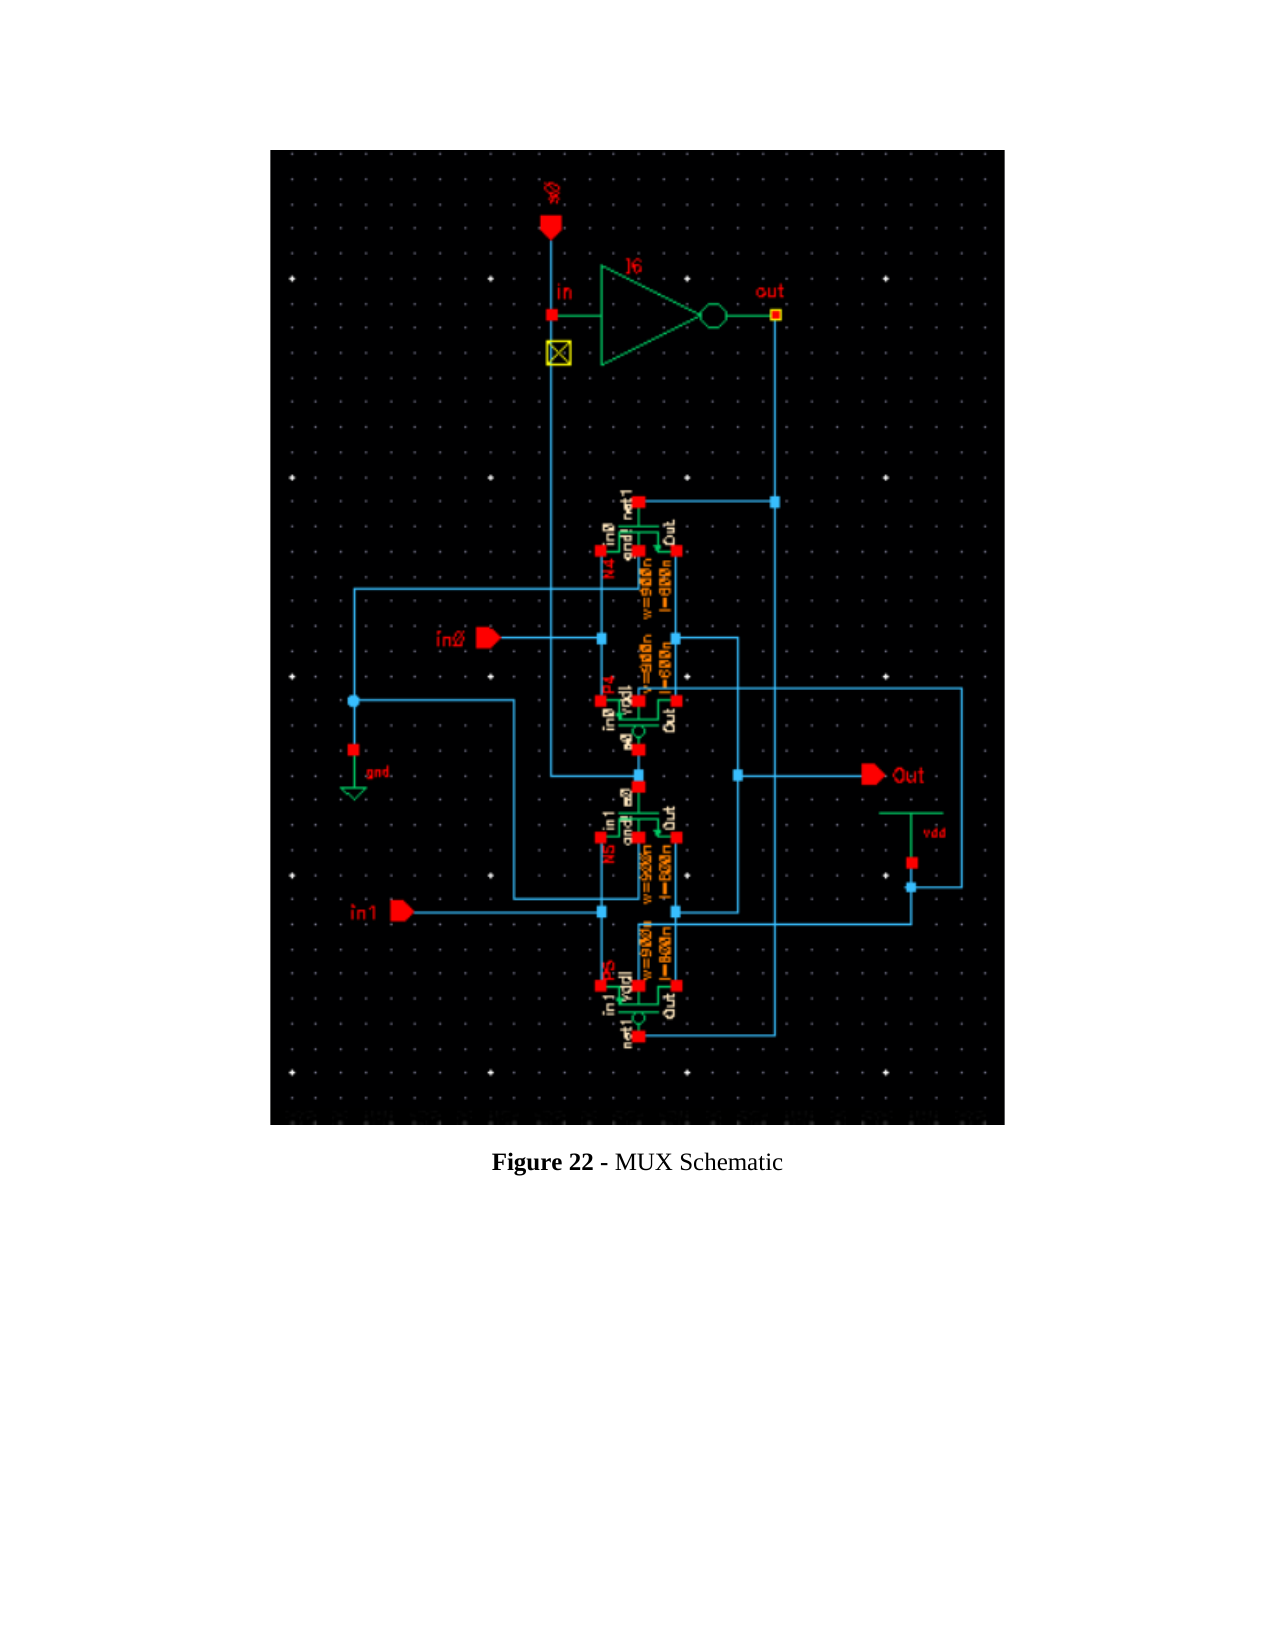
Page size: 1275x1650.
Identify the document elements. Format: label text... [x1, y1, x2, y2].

text Figure 22 - MUX Schematic [150, 1147, 1125, 1176]
